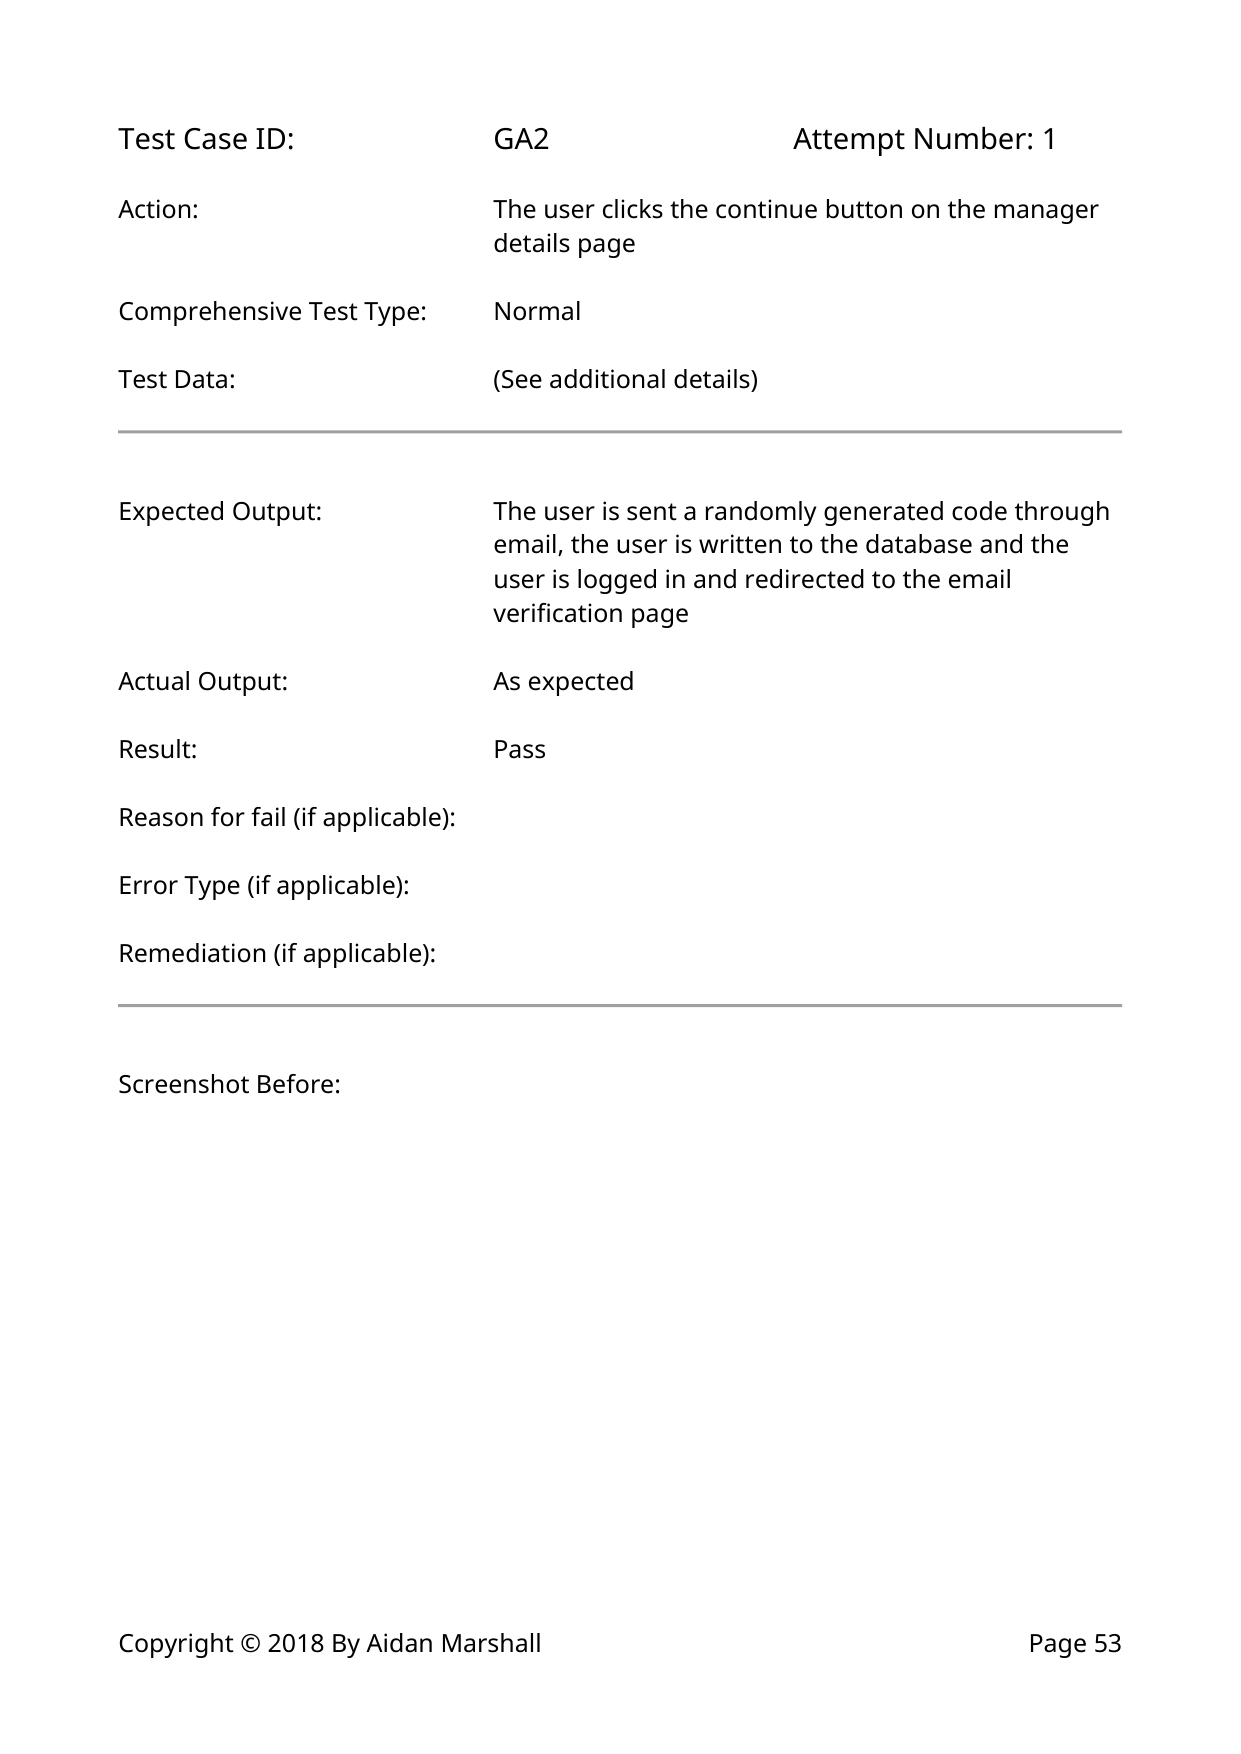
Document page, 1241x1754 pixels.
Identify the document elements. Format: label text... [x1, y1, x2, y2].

text Error Type (if applicable): [118, 868, 1122, 902]
text Screenshot Before: [118, 1067, 1122, 1101]
text Result: Pass [118, 732, 1122, 766]
text Actual Output: As expected [118, 663, 1122, 697]
text Expected Output: The user is sent a randomly generated code through email, the user is written to the database and the user is logged in and redirected to the email verification page [118, 493, 1122, 629]
text Test Data: (See additional details) [118, 362, 1122, 396]
text Reason for fail (if applicable): [118, 800, 1122, 834]
text Comprehensive Test Type: Normal [118, 294, 1122, 328]
text Remediation (if applicable): [118, 936, 1122, 970]
text Test Case ID: GA2 Attempt Number: 1 [118, 118, 1122, 158]
text Action: The user clicks the continue button on the manager details page [118, 192, 1122, 260]
